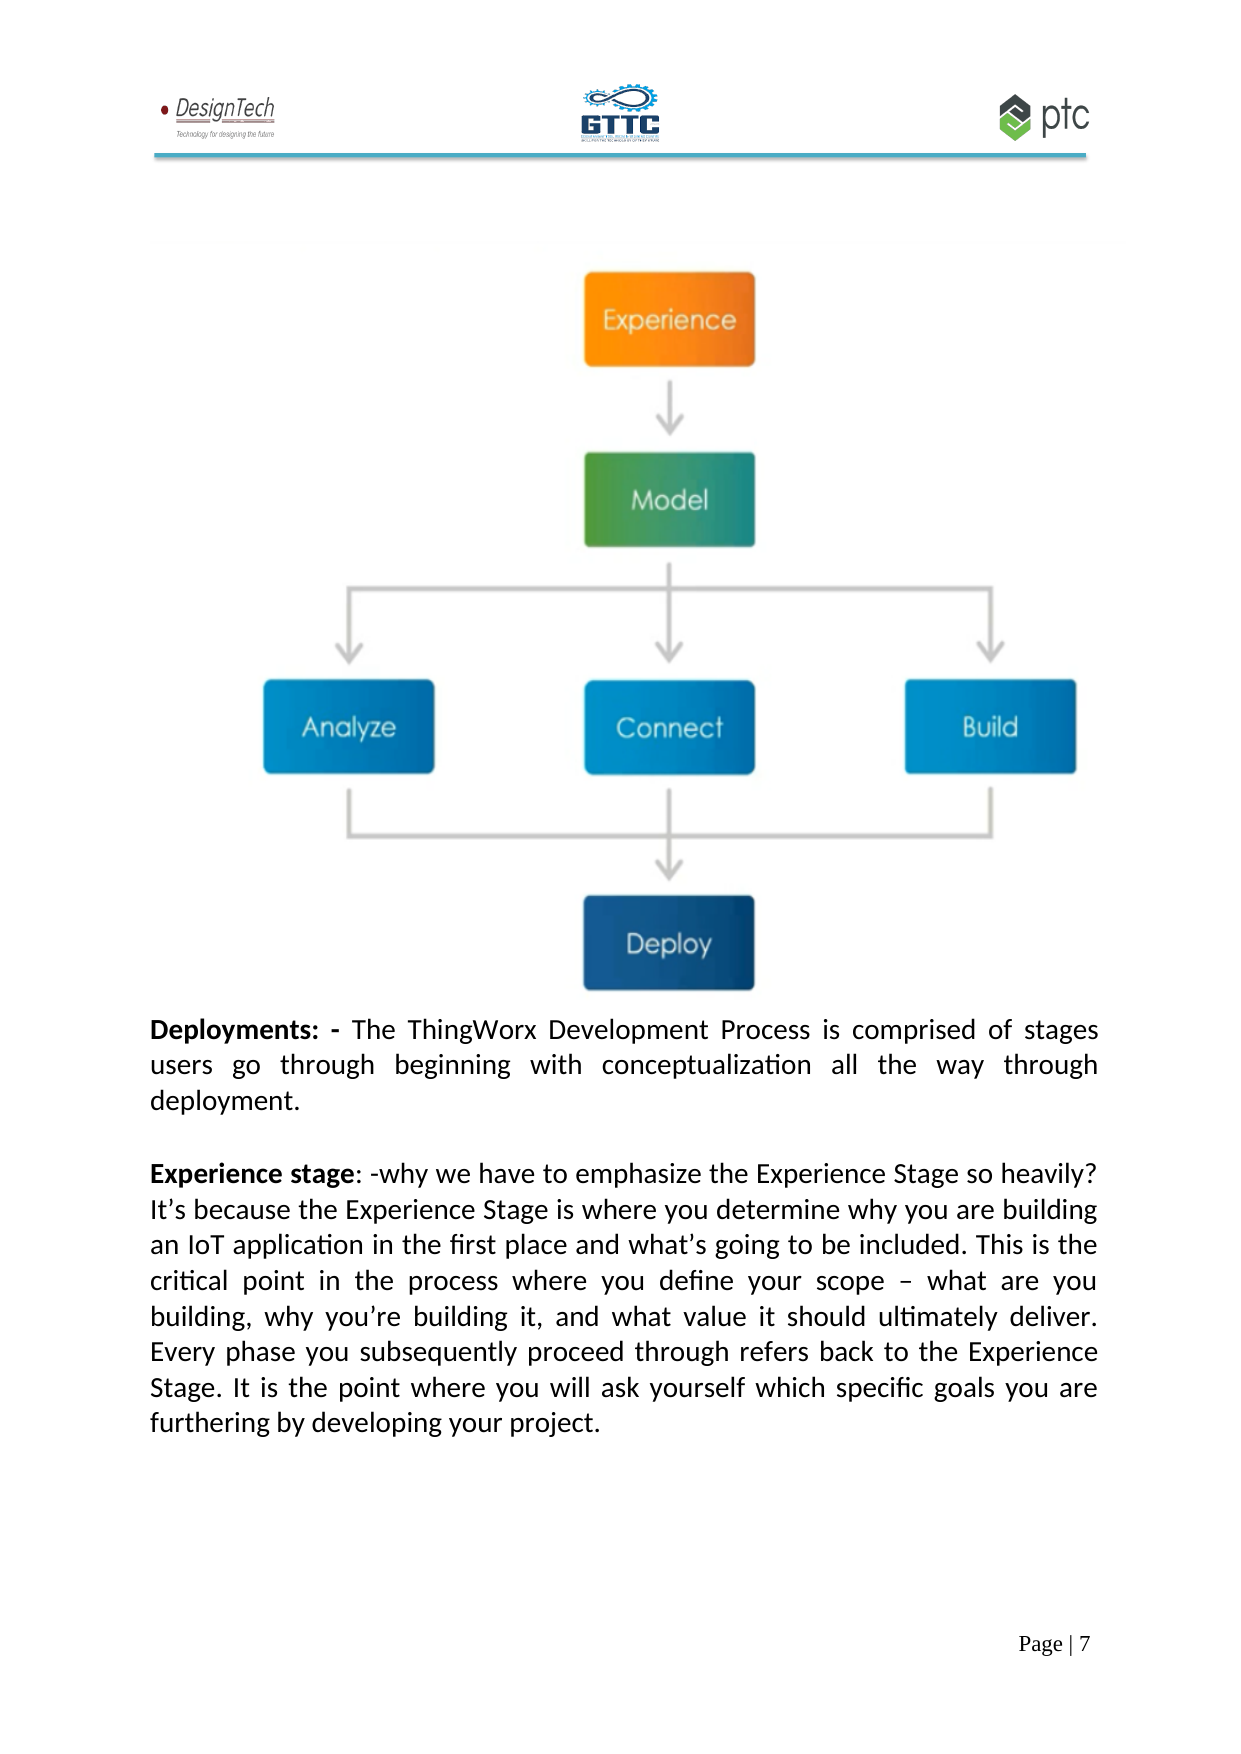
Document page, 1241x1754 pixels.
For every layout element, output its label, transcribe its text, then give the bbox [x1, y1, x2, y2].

text Experience stage: -why we have to emphasize the Experience Stage so heavily? It’s because the Experience Stage is where you determine why you are building an IoT application in the first place and what’s going to be included. This is the critical point in the process where you define your scope – what are you building, why you’re building it, and what value it should ultimately deliver. Every phase you subsequently proceed through refers back to the Experience Stage. It is the point where you will ask yourself which specific goals you are furthering by developing your project. [150, 1155, 1099, 1440]
picture [150, 73, 1091, 164]
text Deployments: - The ThingWorx Development Process is comprised of stages users go through beginning with conceptualization all the way through deployment. [150, 1011, 1099, 1118]
picture [150, 241, 1127, 1010]
